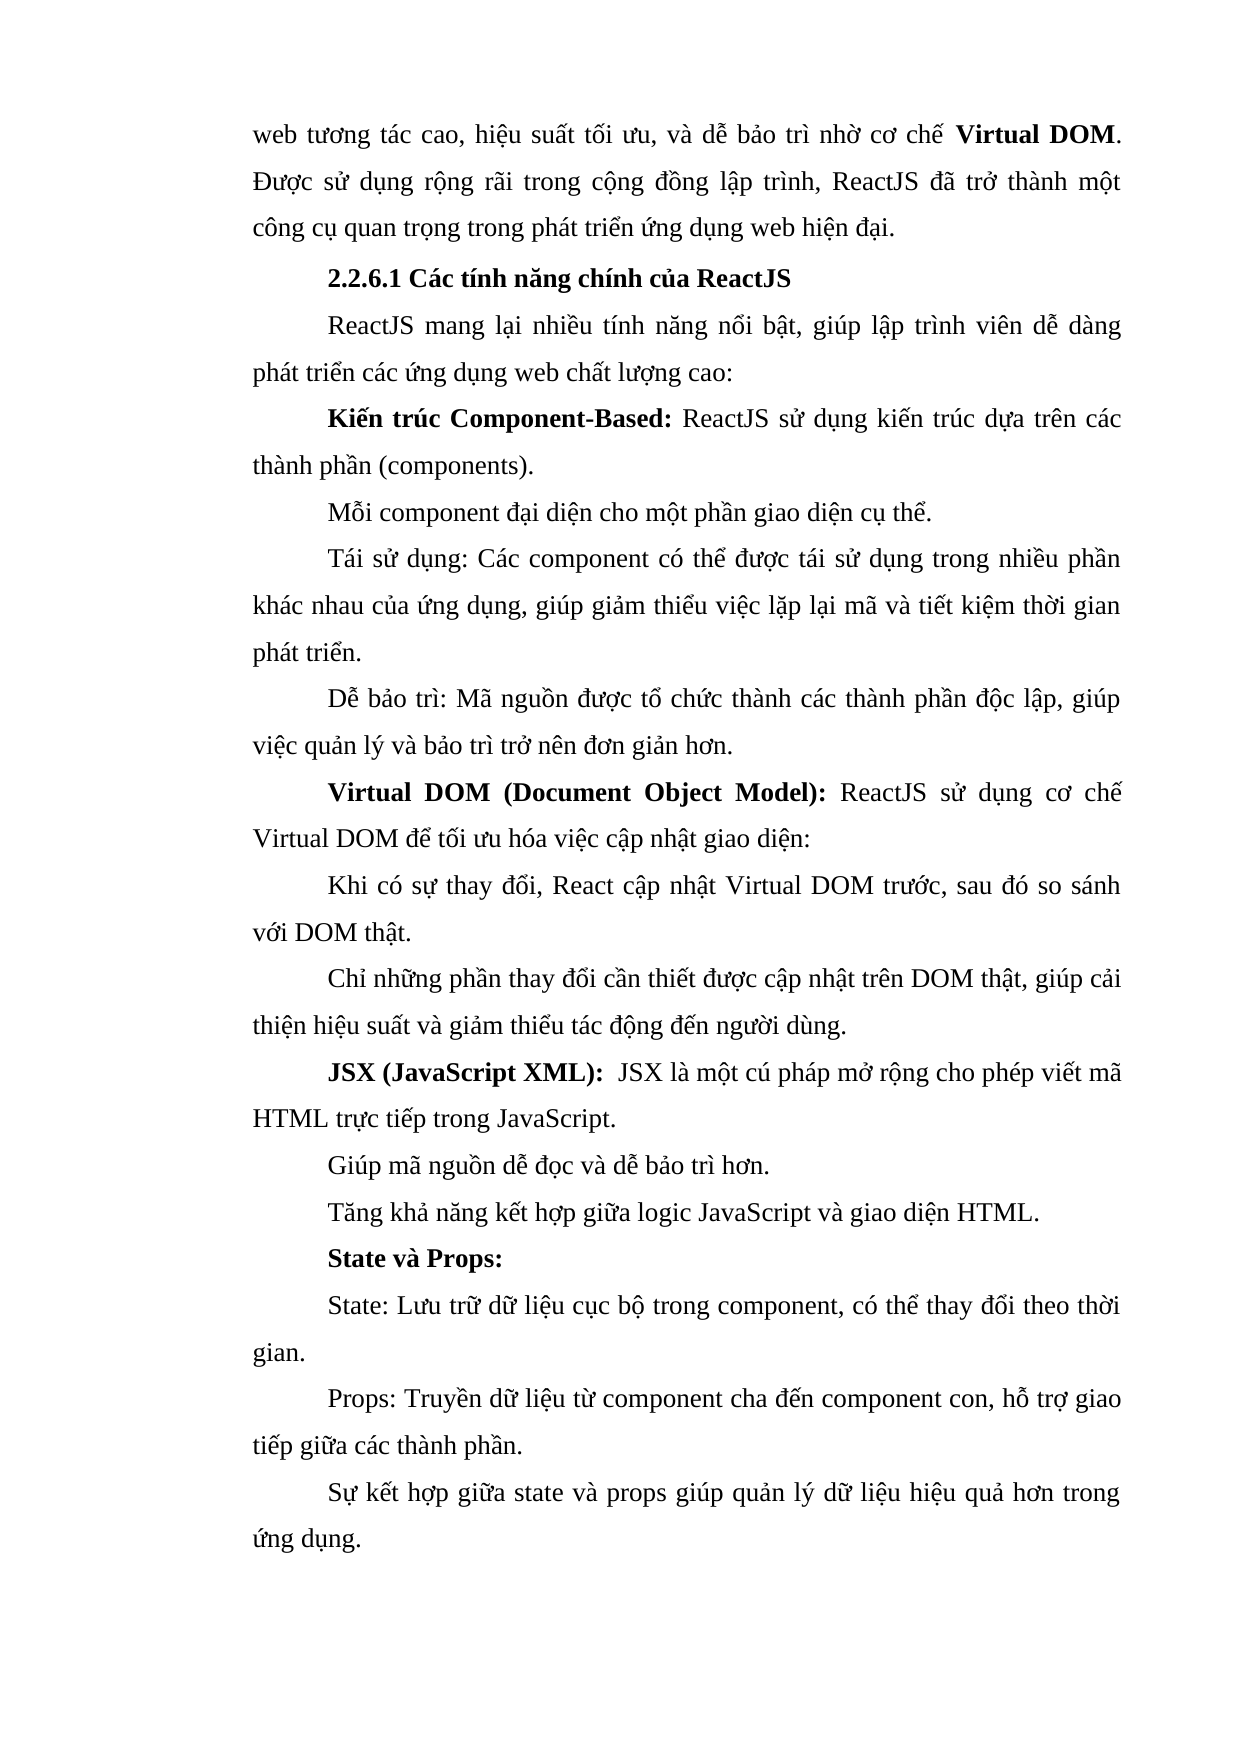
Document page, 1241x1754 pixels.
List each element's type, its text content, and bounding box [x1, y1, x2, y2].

text Tái sử dụng: Các component có thể được tái sử dụng trong nhiều phần khác nhau của ứng dụng, giúp giảm thiểu việc lặp lại mã và tiết kiệm thời gian phát triển. [252, 542, 1122, 667]
text Tăng khả năng kết hợp giữa logic JavaScript và giao diện HTML. [252, 1196, 1122, 1227]
text Mỗi component đại diện cho một phần giao diện cụ thể. [252, 496, 1122, 527]
text Props: Truyền dữ liệu từ component cha đến component con, hỗ trợ giao tiếp giữa các thành phần. [252, 1382, 1122, 1460]
text Virtual DOM (Document Object Model): ReactJS sử dụng cơ chế Virtual DOM để tối ưu hóa việc cập nhật giao diện: [252, 776, 1122, 853]
text Khi có sự thay đổi, React cập nhật Virtual DOM trước, sau đó so sánh với DOM thật. [252, 869, 1122, 947]
text Chỉ những phần thay đổi cần thiết được cập nhật trên DOM thật, giúp cải thiện hiệu suất và giảm thiểu tác động đến người dùng. [252, 962, 1122, 1040]
text Sự kết hợp giữa state và props giúp quản lý dữ liệu hiệu quả hơn trong ứng dụng. [252, 1476, 1122, 1553]
subtitle 2.2.6.1 Các tính năng chính của ReactJS [252, 262, 1122, 293]
text State: Lưu trữ dữ liệu cục bộ trong component, có thể thay đổi theo thời gian. [252, 1289, 1122, 1367]
text ReactJS mang lại nhiều tính năng nổi bật, giúp lập trình viên dễ dàng phát triển các ứng dụng web chất lượng cao: [252, 309, 1122, 387]
text State và Props: [252, 1242, 1122, 1273]
text Giúp mã nguồn dễ đọc và dễ bảo trì hơn. [252, 1149, 1122, 1180]
text JSX (JavaScript XML): JSX là một cú pháp mở rộng cho phép viết mã HTML trực tiếp trong JavaScript. [252, 1056, 1122, 1133]
text Dễ bảo trì: Mã nguồn được tổ chức thành các thành phần độc lập, giúp việc quản lý và bảo trì trở nên đơn giản hơn. [252, 682, 1122, 760]
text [252, 118, 1122, 243]
text Kiến trúc Component-Based: ReactJS sử dụng kiến trúc dựa trên các thành phần (components). [252, 402, 1122, 480]
